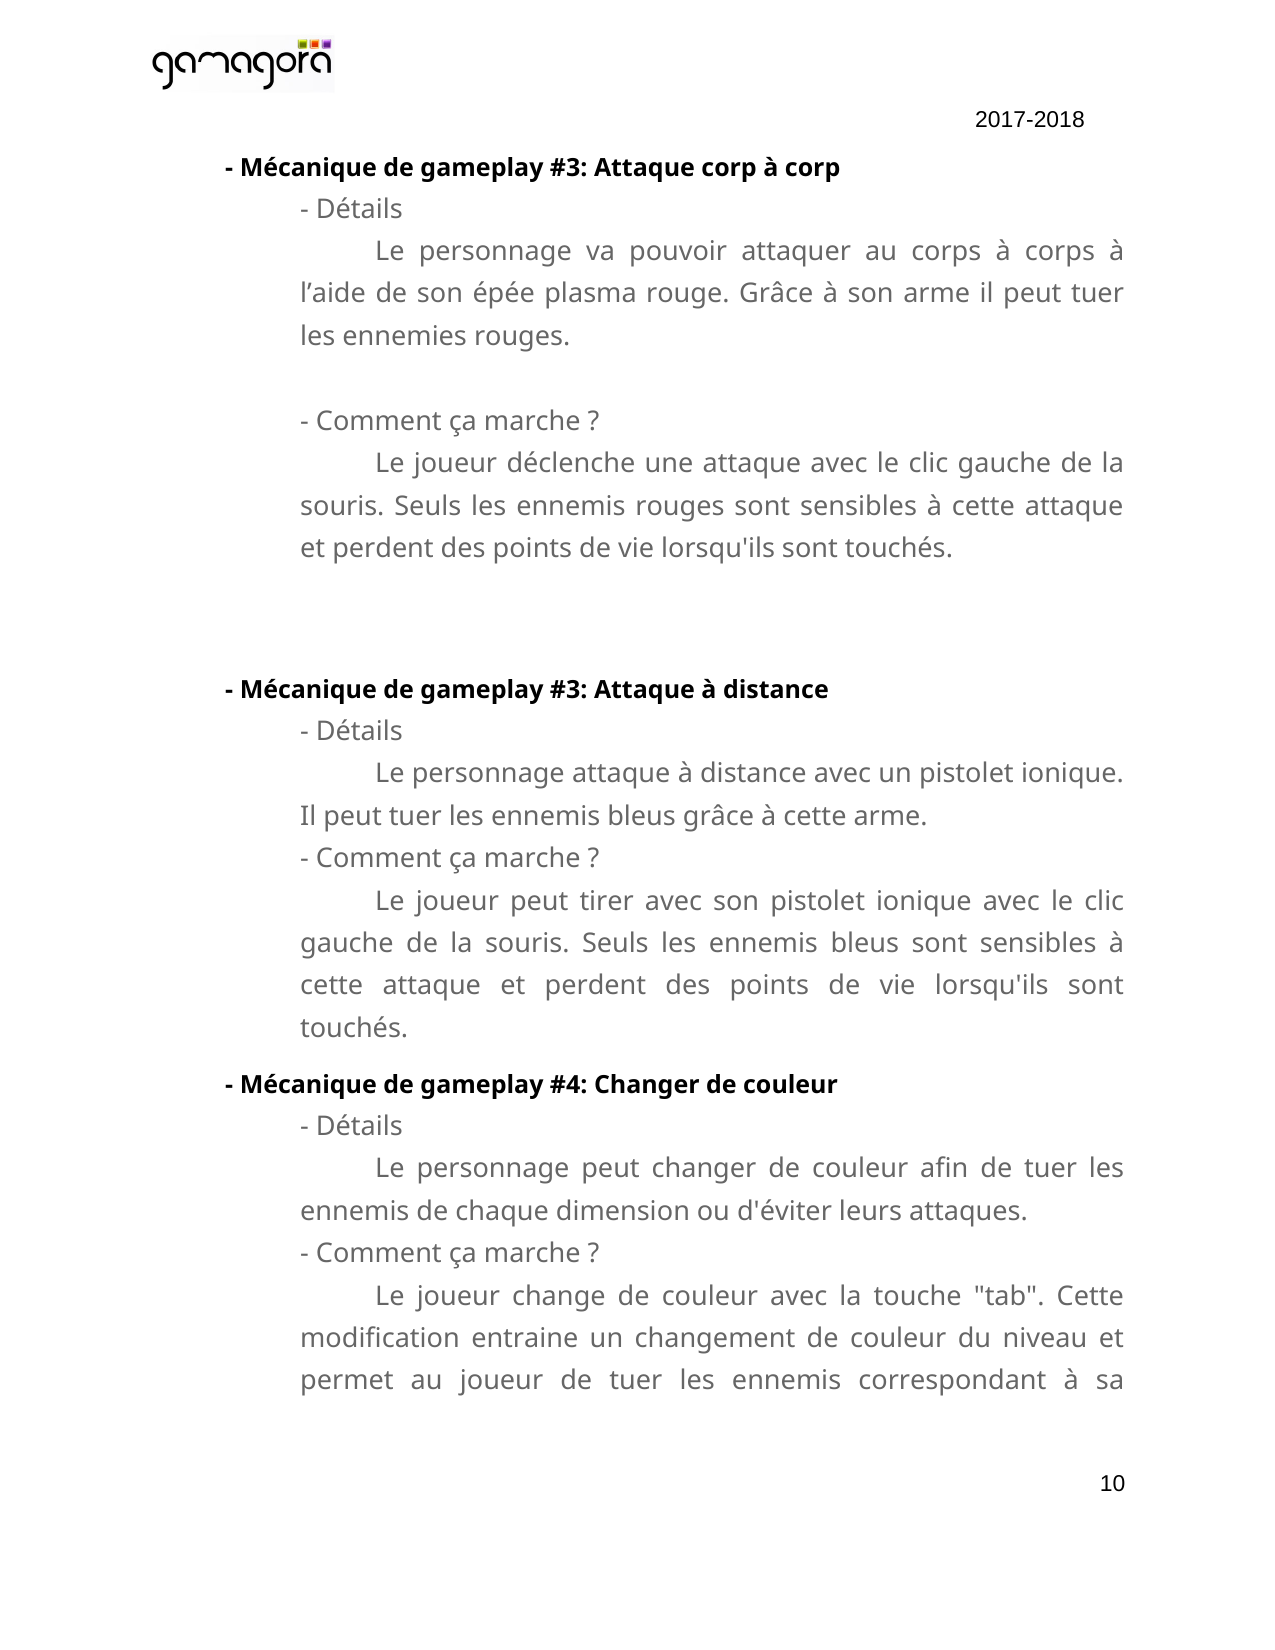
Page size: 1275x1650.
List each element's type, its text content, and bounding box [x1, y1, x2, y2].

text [300, 1276, 1125, 1398]
text - Comment ça marche ? [150, 1233, 1125, 1270]
text - Détails [150, 711, 1125, 748]
text - Détails [150, 189, 1125, 226]
text Le personnage va pouvoir attaquer au corps à corps à l’aide de son épée plasma rouge. Grâce à son arme il peut tuer les ennemies rouges. [300, 232, 1125, 353]
text - Comment ça marche ? [150, 401, 1125, 438]
text Le personnage peut changer de couleur afin de tuer les ennemis de chaque dimension ou d'éviter leurs attaques. [300, 1149, 1125, 1228]
text Le personnage attaque à distance avec un pistolet ionique. Il peut tuer les ennemis bleus grâce à cette arme. [300, 754, 1125, 833]
subtitle - Mécanique de gameplay #3: Attaque à distance [150, 672, 1125, 706]
text Le joueur déclenche une attaque avec le clic gauche de la souris. Seuls les ennemis rouges sont sensibles à cette attaque et perdent des points de vie lorsqu'ils sont touchés. [300, 443, 1125, 565]
text - Détails [150, 1106, 1125, 1143]
text - Comment ça marche ? [150, 838, 1125, 875]
text Le joueur peut tirer avec son pistolet ionique avec le clic gauche de la souris. Seuls les ennemis bleus sont sensibles à cette attaque et perdent des points de vie lorsqu'ils sont touchés. [300, 881, 1125, 1045]
picture [150, 0, 336, 128]
subtitle - Mécanique de gameplay #4: Changer de couleur [150, 1067, 1125, 1101]
subtitle - Mécanique de gameplay #3: Attaque corp à corp [150, 150, 1125, 184]
